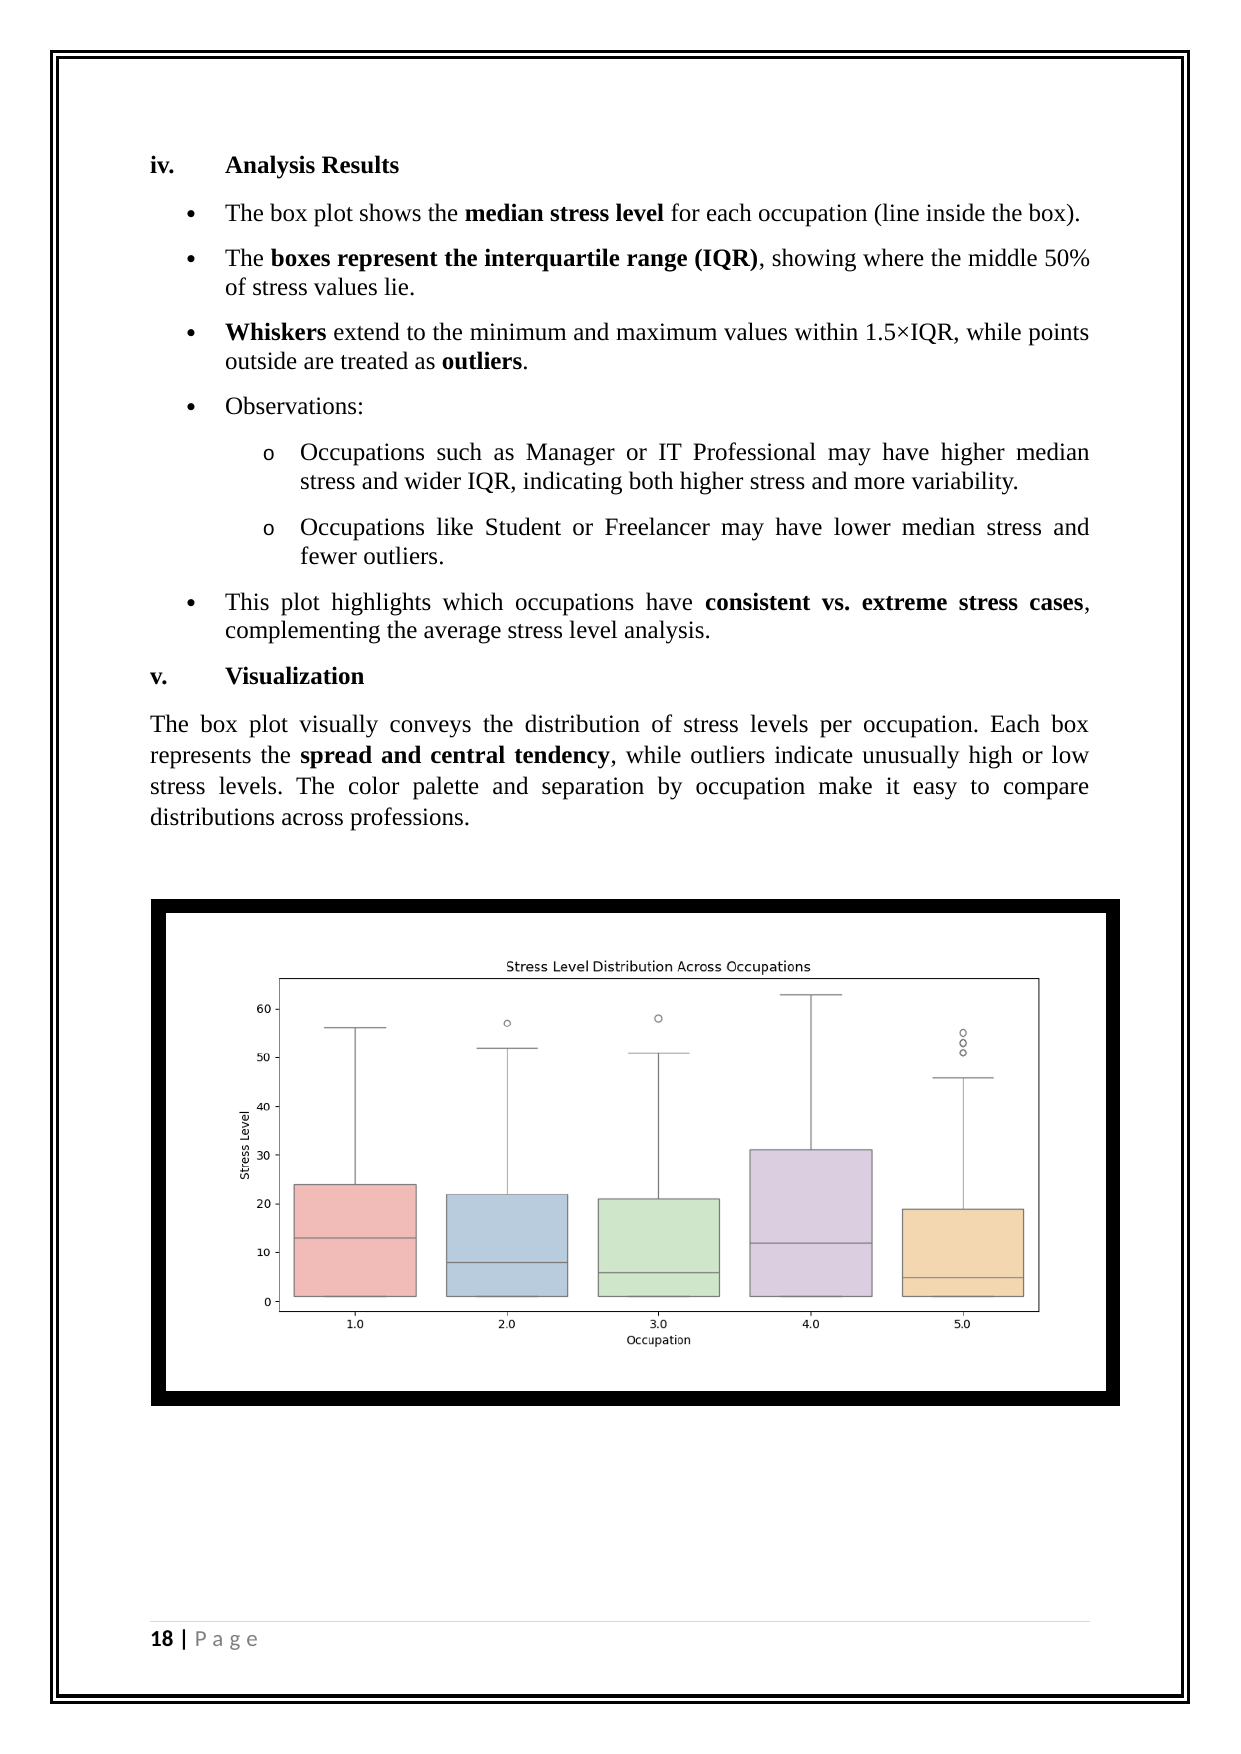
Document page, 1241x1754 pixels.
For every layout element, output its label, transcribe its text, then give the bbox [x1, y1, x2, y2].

list Whiskers extend to the minimum and maximum values within 1.5×IQR, while points outside are treated as outliers. [187, 317, 1090, 375]
list The boxes represent the interquartile range (IQR), showing where the middle 50% of stress values lie. [187, 243, 1090, 301]
text The box plot visually conveys the distribution of stress levels per occupation. Each box represents the spread and central tendency, while outliers indicate unusually high or low stress levels. The color palette and separation by occupation make it easy to compare distributions across professions. [150, 709, 1090, 831]
list Analysis Results [150, 150, 1090, 179]
list Visualization [150, 661, 1090, 690]
list Occupations such as Manager or IT Professional may have higher median stress and wider IQR, indicating both higher stress and more variability. [262, 437, 1090, 495]
list The box plot shows the median stress level for each occupation (line inside the box). [187, 198, 1090, 226]
list Occupations like Student or Freelancer may have lower median stress and fewer outliers. [262, 512, 1090, 570]
list Observations: [187, 391, 1090, 420]
list This plot highlights which occupations have consistent vs. extreme stress cases, complementing the average stress level analysis. [187, 587, 1090, 644]
picture [166, 913, 1106, 1391]
